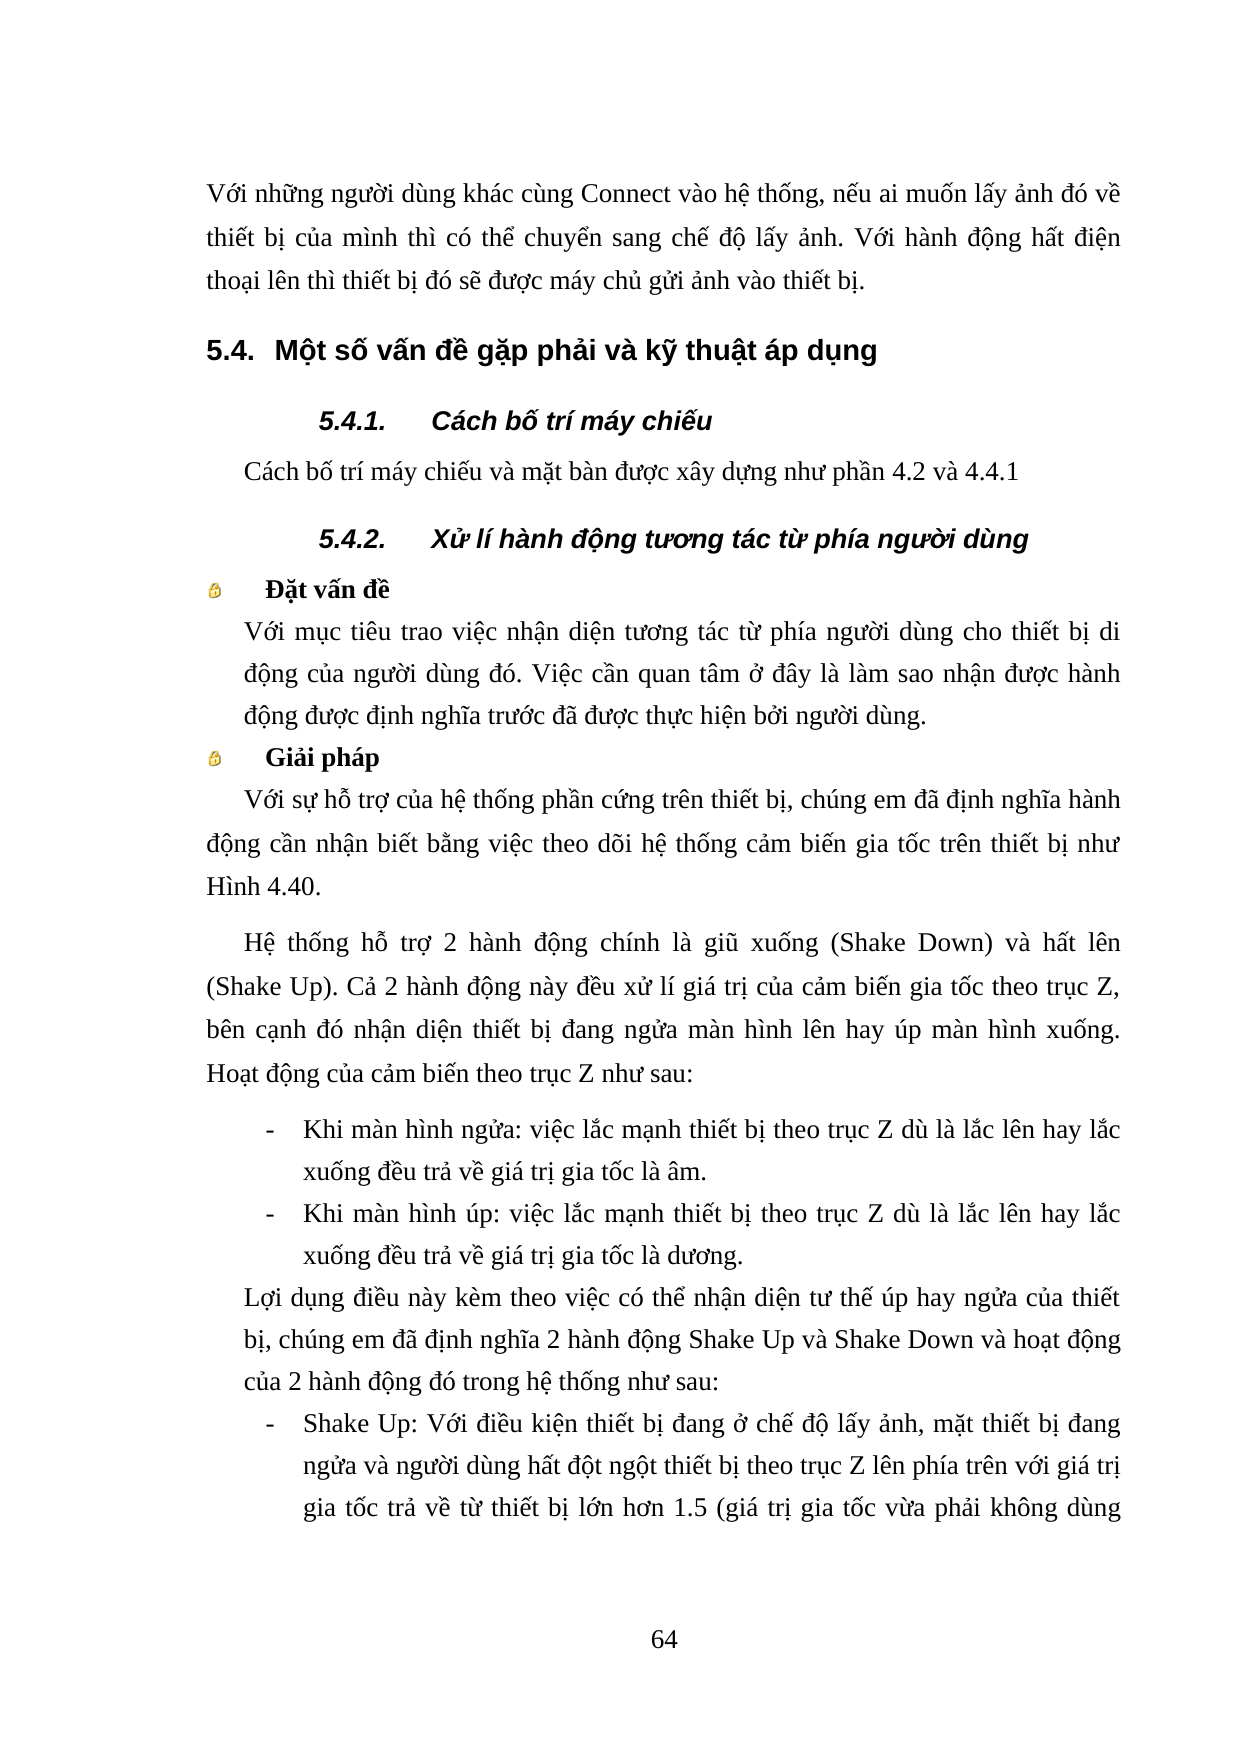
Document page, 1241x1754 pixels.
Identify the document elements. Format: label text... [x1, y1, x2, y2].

text Cách bố trí máy chiếu và mặt bàn được xây dựng như phần 4.2 và 4.4.1 [206, 455, 1122, 486]
text Giải pháp [206, 741, 1122, 772]
text Khi màn hình ngửa: việc lắc mạnh thiết bị theo trục Z dù là lắc lên hay lắc xuống đều trả về giá trị gia tốc là âm. [265, 1113, 1122, 1186]
subtitle Cách bố trí máy chiếu [281, 405, 1122, 436]
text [265, 1407, 1122, 1522]
subtitle Xử lí hành động tương tác từ phía người dùng [281, 523, 1122, 554]
text Đặt vấn đề [206, 573, 1122, 604]
picture [207, 749, 222, 767]
list Với mục tiêu trao việc nhận diện tương tác từ phía người dùng cho thiết bị di động của người dùng đó. Việc cần quan tâm ở đây là làm sao nhận được hành động được định nghĩa trước đã được thực hiện bởi người dùng. [244, 615, 1122, 730]
text Hệ thống hỗ trợ 2 hành động chính là giũ xuống (Shake Down) và hất lên (Shake Up). Cả 2 hành động này đều xử lí giá trị của cảm biến gia tốc theo trục Z, bên cạnh đó nhận diện thiết bị đang ngửa màn hình lên hay úp màn hình xuống. Hoạt động của cảm biến theo trục Z như sau: [206, 926, 1122, 1088]
subtitle Một số vấn đề gặp phải và kỹ thuật áp dụng [206, 333, 1122, 366]
picture [207, 581, 222, 599]
list Lợi dụng điều này kèm theo việc có thể nhận diện tư thế úp hay ngửa của thiết bị, chúng em đã định nghĩa 2 hành động Shake Up và Shake Down và hoạt động của 2 hành động đó trong hệ thống như sau: [244, 1281, 1122, 1396]
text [206, 177, 1122, 295]
text Khi màn hình úp: việc lắc mạnh thiết bị theo trục Z dù là lắc lên hay lắc xuống đều trả về giá trị gia tốc là dương. [265, 1197, 1122, 1270]
